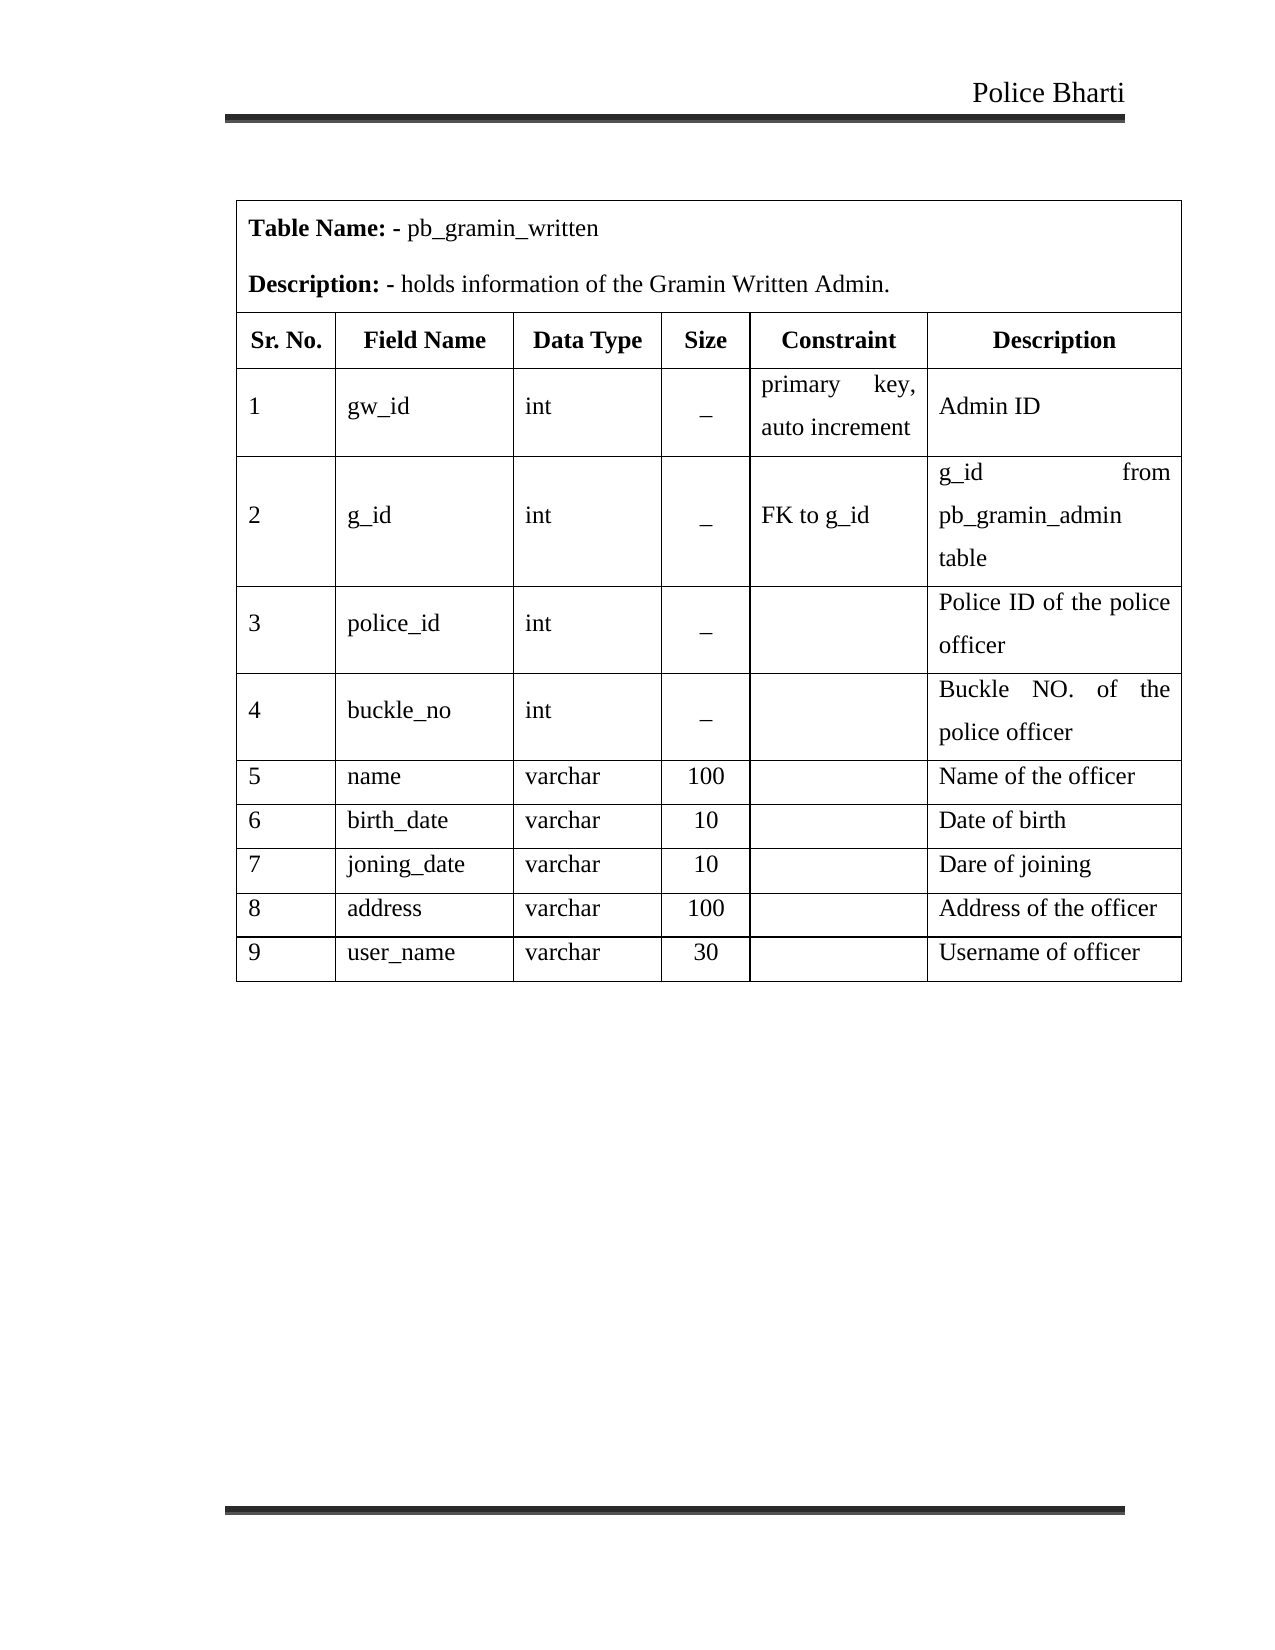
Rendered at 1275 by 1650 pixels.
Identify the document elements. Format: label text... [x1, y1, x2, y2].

table_cell _ [662, 587, 749, 673]
table_cell primary key, auto increment [751, 369, 927, 456]
table_cell int [514, 457, 661, 586]
table_cell Field Name [336, 313, 513, 368]
table_cell Date of birth [928, 805, 1181, 848]
table_cell int [514, 674, 661, 760]
table_cell _ [662, 674, 749, 760]
table_cell Dare of joining [928, 849, 1181, 892]
table_cell 8 [237, 894, 335, 936]
table_cell [751, 674, 927, 760]
table_cell g_id from pb_gramin_admin table [928, 457, 1181, 586]
table_cell 7 [237, 849, 335, 892]
table_cell 1 [237, 369, 335, 456]
table_cell varchar [514, 894, 661, 936]
table_header Table Name: - pb_gramin_written Description: - holds information of the Gramin Written Admin. [237, 201, 1181, 312]
table_cell joning_date [336, 849, 513, 892]
table_cell g_id [336, 457, 513, 586]
table_cell 6 [237, 805, 335, 848]
table_cell 100 [662, 894, 749, 936]
table_cell [751, 761, 927, 804]
table_cell buckle_no [336, 674, 513, 760]
table_cell 3 [237, 587, 335, 673]
table_cell Sr. No. [237, 313, 335, 368]
table_cell int [514, 369, 661, 456]
table_cell varchar [514, 849, 661, 892]
table_cell birth_date [336, 805, 513, 848]
table_cell Username of officer [928, 938, 1181, 981]
table_cell 2 [237, 457, 335, 586]
table_cell _ [662, 457, 749, 586]
table_cell Police ID of the police officer [928, 587, 1181, 673]
table_cell Address of the officer [928, 894, 1181, 936]
table_cell police_id [336, 587, 513, 673]
table_cell FK to g_id [751, 457, 927, 586]
table_cell Description [928, 313, 1181, 368]
table_cell Admin ID [928, 369, 1181, 456]
table_cell 10 [662, 805, 749, 848]
table_cell Constraint [751, 313, 927, 368]
table_cell user_name [336, 938, 513, 981]
table_cell _ [662, 369, 749, 456]
table_cell 9 [237, 938, 335, 981]
table_cell Size [662, 313, 749, 368]
table_cell 10 [662, 849, 749, 892]
table_cell [751, 805, 927, 848]
table_cell [751, 587, 927, 673]
table_cell name [336, 761, 513, 804]
table_cell 30 [662, 938, 749, 981]
table_cell Name of the officer [928, 761, 1181, 804]
table_cell gw_id [336, 369, 513, 456]
table_cell 100 [662, 761, 749, 804]
table_cell varchar [514, 938, 661, 981]
table_cell [751, 849, 927, 892]
table_cell int [514, 587, 661, 673]
table_cell [751, 938, 927, 981]
table_cell varchar [514, 805, 661, 848]
table_cell Buckle NO. of the police officer [928, 674, 1181, 760]
table_cell 4 [237, 674, 335, 760]
table_cell [751, 894, 927, 936]
table_cell Data Type [514, 313, 661, 368]
table_cell address [336, 894, 513, 936]
table_cell varchar [514, 761, 661, 804]
table_cell 5 [237, 761, 335, 804]
